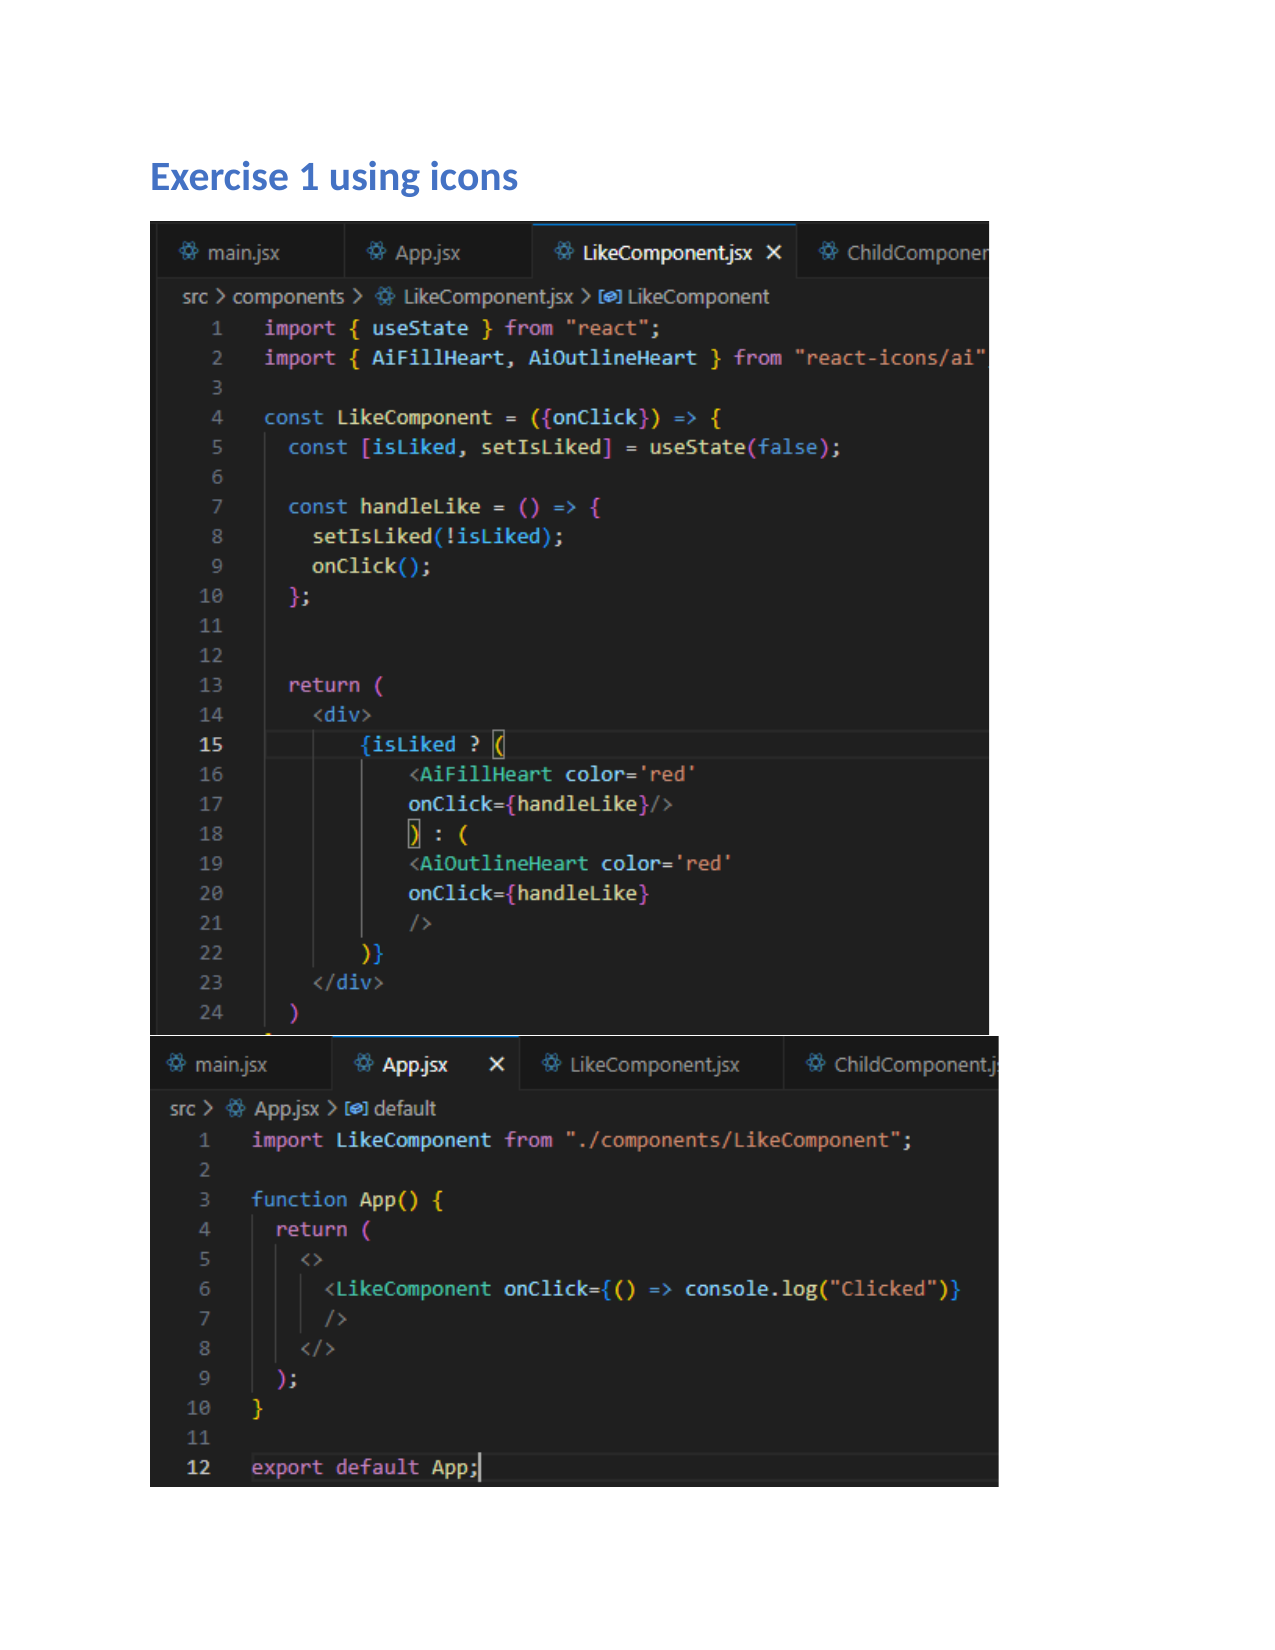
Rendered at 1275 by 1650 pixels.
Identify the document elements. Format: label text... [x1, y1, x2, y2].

picture [150, 1036, 999, 1487]
picture [150, 221, 990, 1035]
text Exercise 1 using icons [150, 150, 1125, 201]
